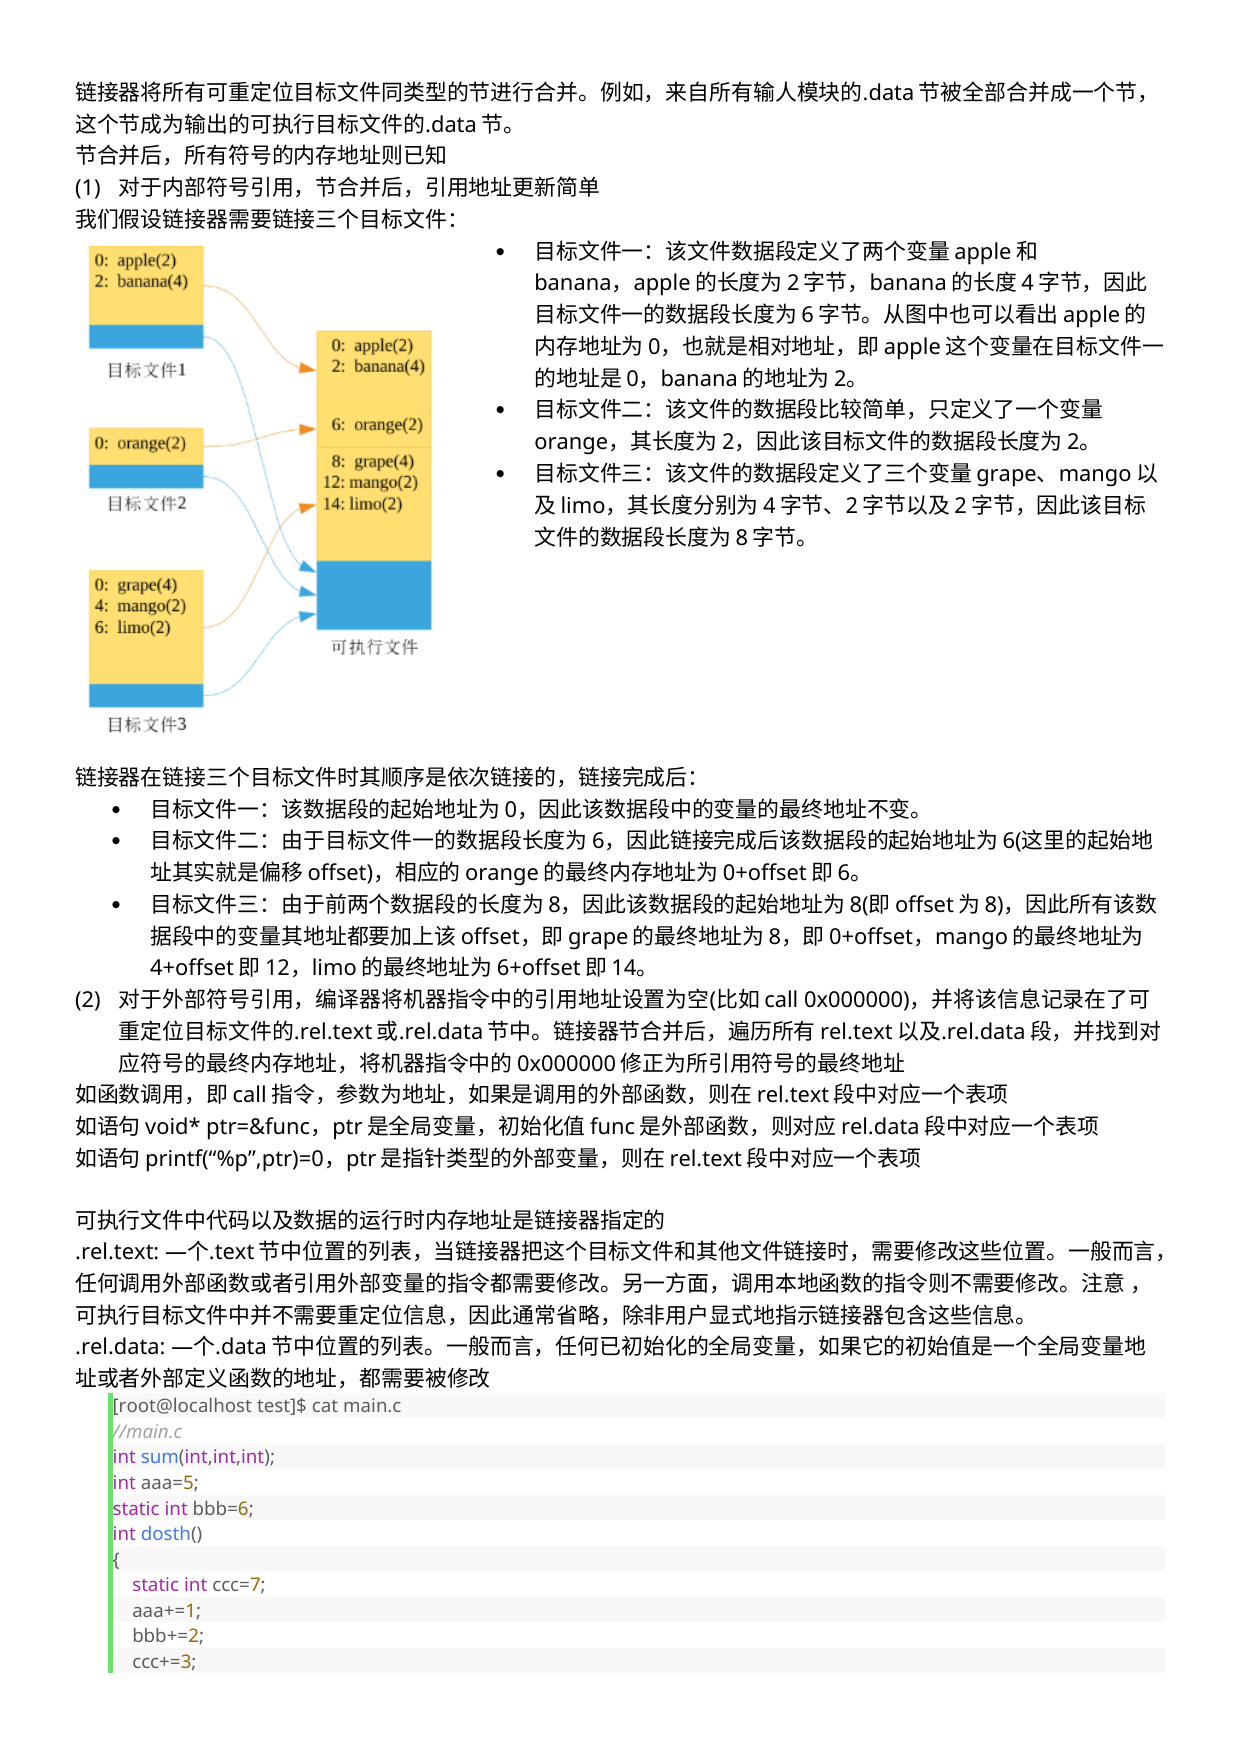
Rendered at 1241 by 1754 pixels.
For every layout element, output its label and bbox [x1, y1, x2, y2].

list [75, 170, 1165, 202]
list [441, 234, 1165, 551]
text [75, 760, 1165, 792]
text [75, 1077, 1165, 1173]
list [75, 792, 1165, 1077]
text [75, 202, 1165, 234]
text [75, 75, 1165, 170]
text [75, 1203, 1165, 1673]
picture [75, 234, 441, 753]
